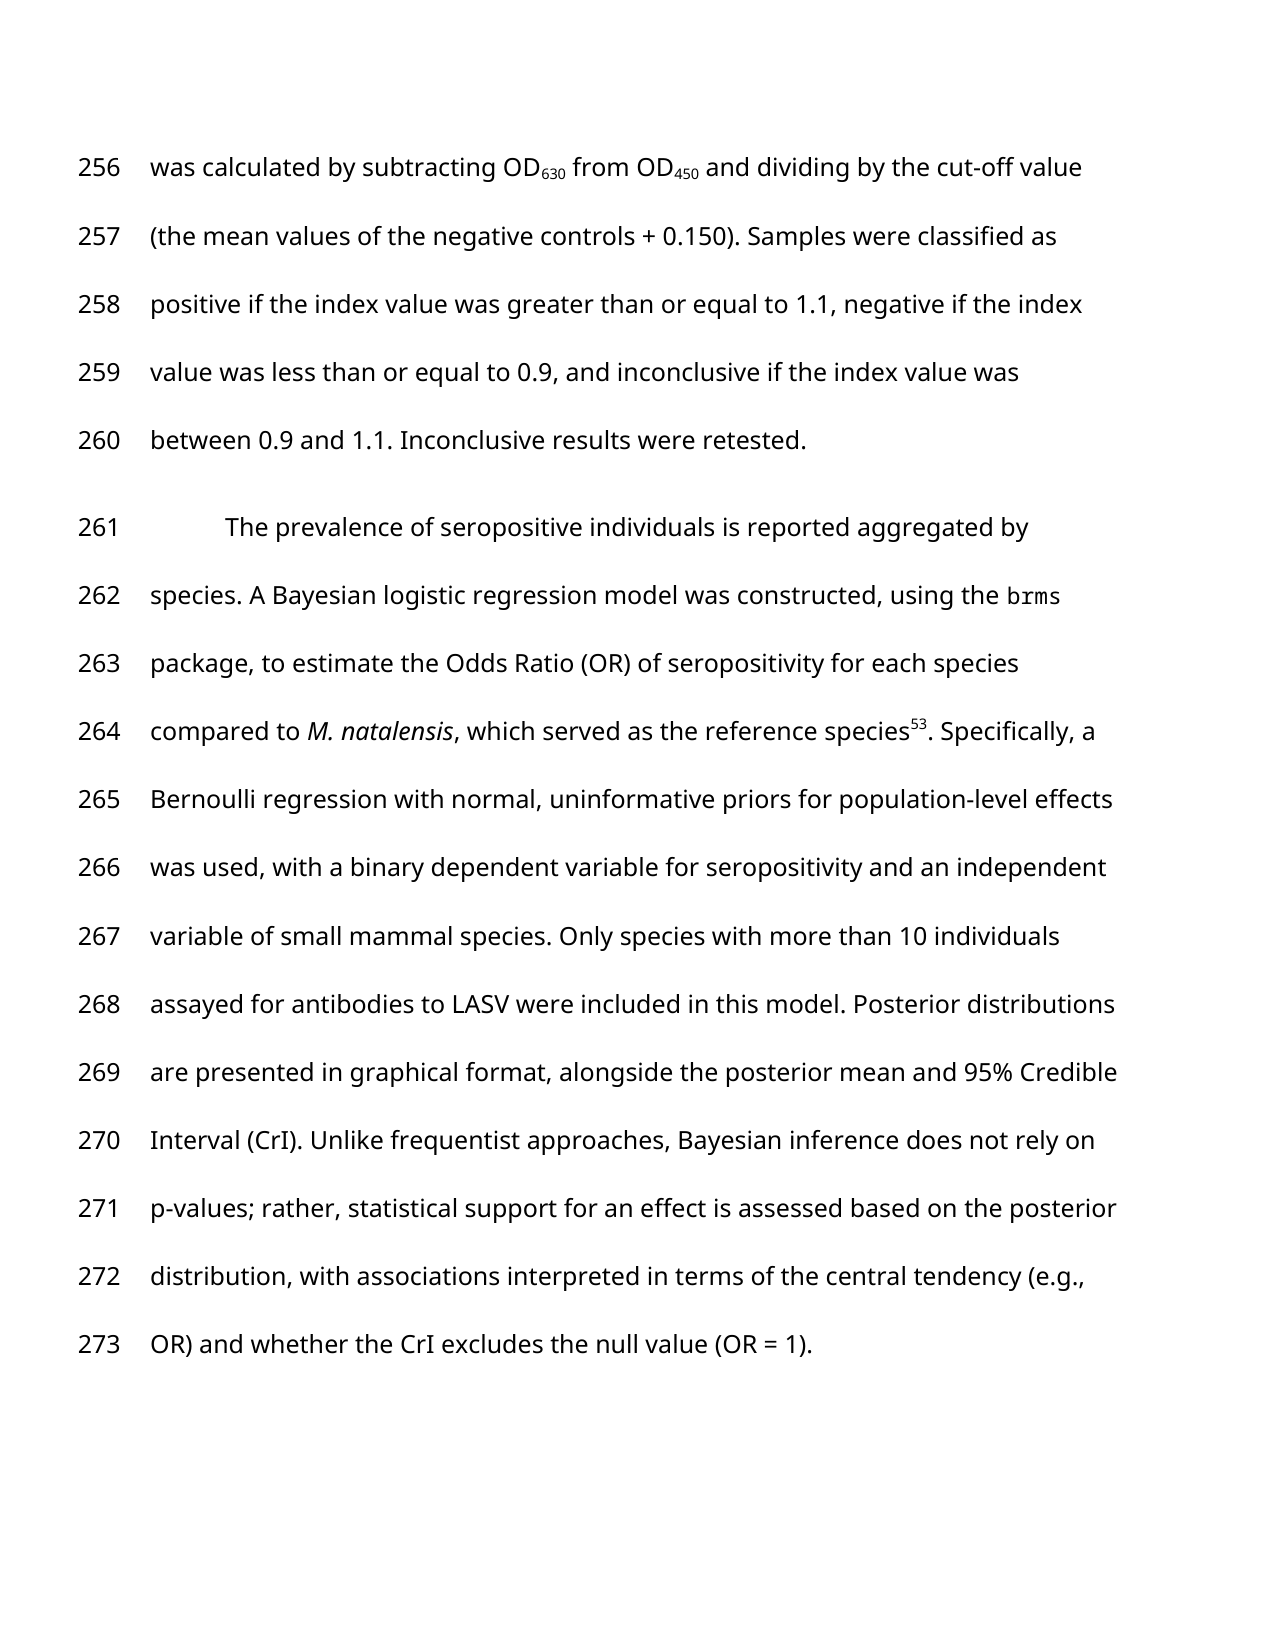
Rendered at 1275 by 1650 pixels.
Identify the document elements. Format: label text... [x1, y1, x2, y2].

text The prevalence of seropositive individuals is reported aggregated by species. A Bayesian logistic regression model was constructed, using the brms package, to estimate the Odds Ratio (OR) of seropositivity for each species compared to M. natalensis, which served as the reference species53. Specifically, a Bernoulli regression with normal, uninformative priors for population-level effects was used, with a binary dependent variable for seropositivity and an independent variable of small mammal species. Only species with more than 10 individuals assayed for antibodies to LASV were included in this model. Posterior distributions are presented in graphical format, alongside the posterior mean and 95% Credible Interval (CrI). Unlike frequentist approaches, Bayesian inference does not rely on p-values; rather, statistical support for an effect is assessed based on the posterior distribution, with associations interpreted in terms of the central tendency (e.g., OR) and whether the CrI excludes the null value (OR = 1). [150, 509, 1125, 1361]
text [150, 150, 1125, 457]
